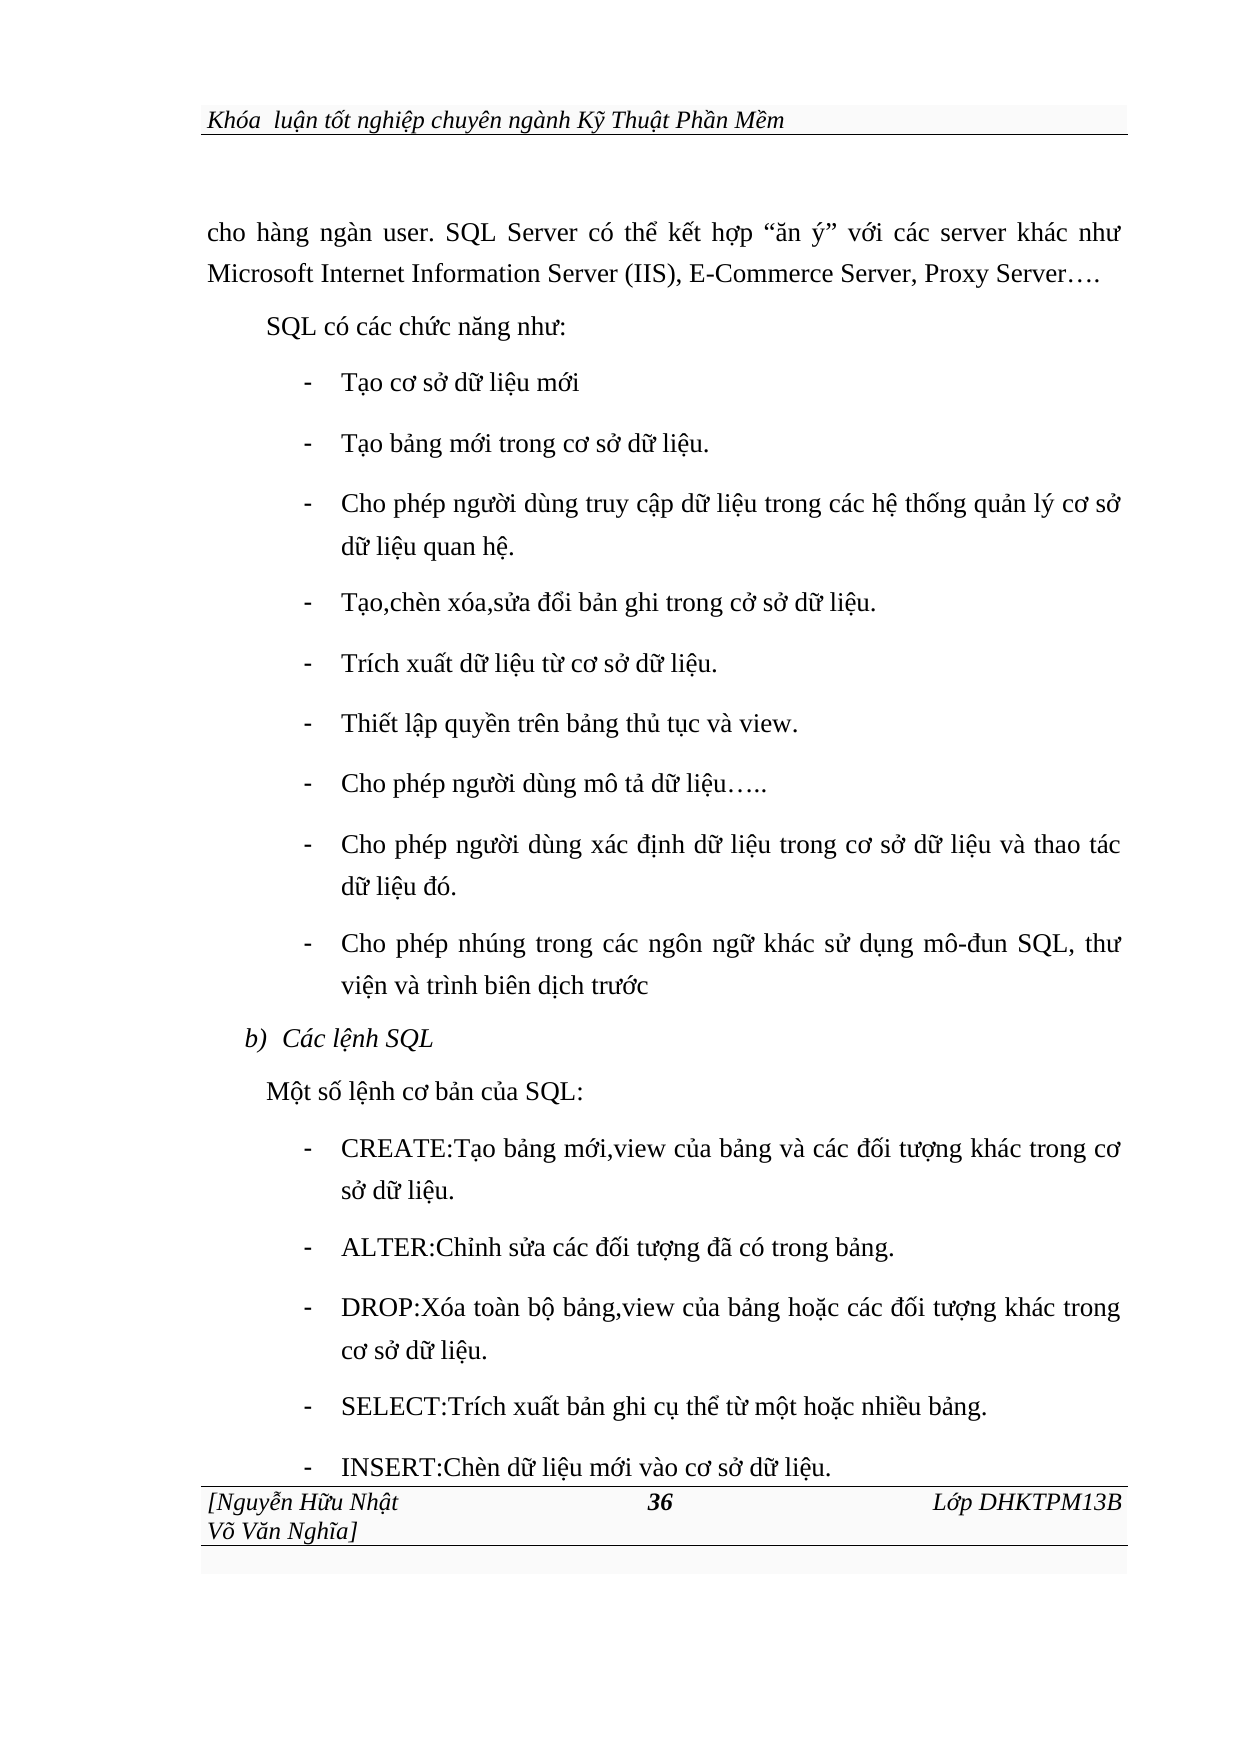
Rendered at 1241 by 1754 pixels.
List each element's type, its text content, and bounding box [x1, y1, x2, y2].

list Tạo cơ sở dữ liệu mới [303, 363, 1122, 399]
text Một số lệnh cơ bản của SQL: [207, 1075, 1122, 1106]
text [207, 216, 1122, 288]
list SELECT:Trích xuất bản ghi cụ thể từ một hoặc nhiều bảng. [303, 1387, 1122, 1424]
text SQL có các chức năng như: [207, 310, 1122, 341]
list Cho phép nhúng trong các ngôn ngữ khác sử dụng mô-đun SQL, thư viện và trình biên dịch trước [303, 923, 1122, 1001]
list CREATE:Tạo bảng mới,view của bảng và các đối tượng khác trong cơ sở dữ liệu. [303, 1128, 1122, 1206]
list ALTER:Chỉnh sửa các đối tượng đã có trong bảng. [303, 1227, 1122, 1264]
list Thiết lập quyền trên bảng thủ tục và view. [303, 703, 1122, 740]
list INSERT:Chèn dữ liệu mới vào cơ sở dữ liệu. [303, 1447, 1122, 1484]
list Trích xuất dữ liệu từ cơ sở dữ liệu. [303, 643, 1122, 680]
list Tạo bảng mới trong cơ sở dữ liệu. [303, 423, 1122, 460]
list Các lệnh SQL [244, 1022, 1122, 1053]
list Cho phép người dùng xác định dữ liệu trong cơ sở dữ liệu và thao tác dữ liệu đó. [303, 824, 1122, 902]
list Tạo,chèn xóa,sửa đổi bản ghi trong cở sở dữ liệu. [303, 583, 1122, 619]
list Cho phép người dùng mô tả dữ liệu….. [303, 764, 1122, 801]
list Cho phép người dùng truy cập dữ liệu trong các hệ thống quản lý cơ sở dữ liệu quan hệ. [303, 483, 1122, 561]
list DROP:Xóa toàn bộ bảng,view của bảng hoặc các đối tượng khác trong cơ sở dữ liệu. [303, 1288, 1122, 1365]
